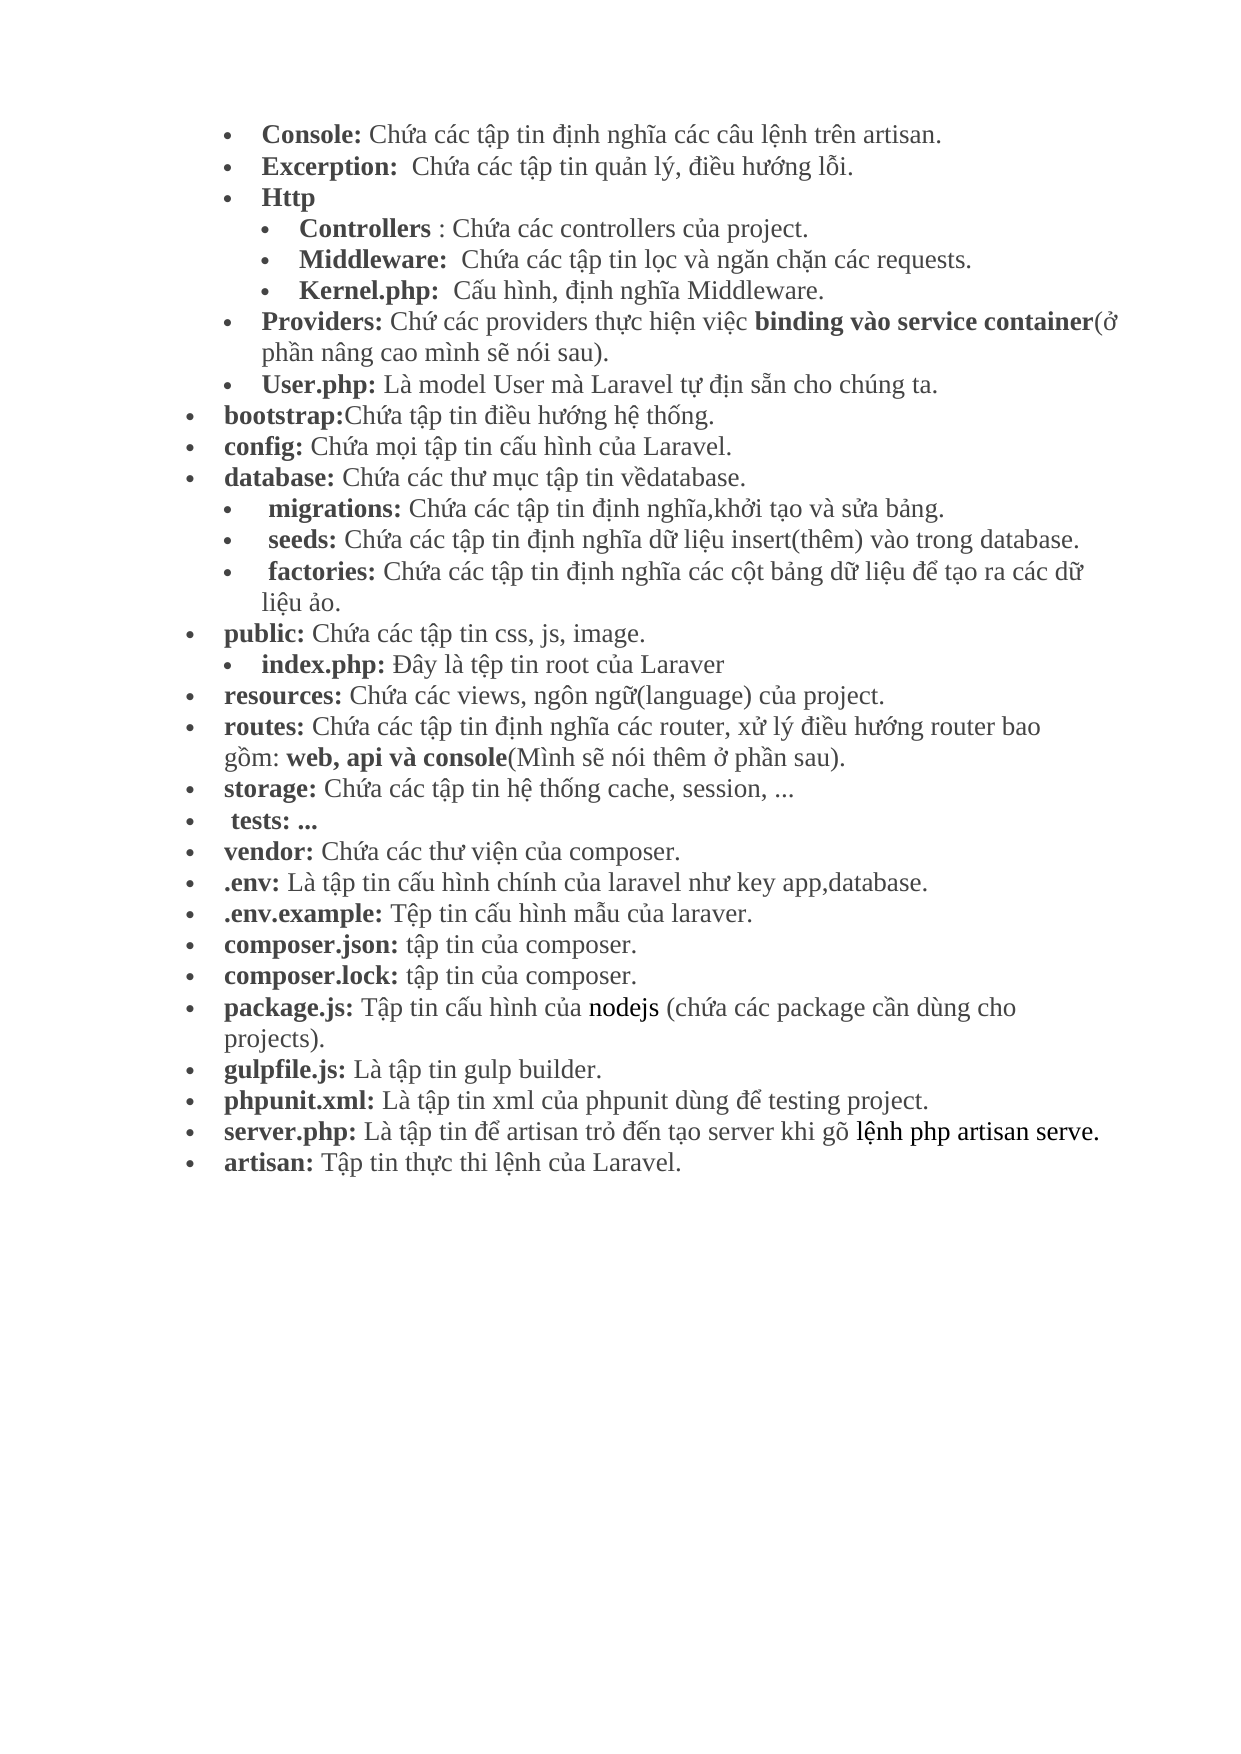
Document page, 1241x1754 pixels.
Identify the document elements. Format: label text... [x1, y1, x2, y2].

list Providers: Chứ các providers thực hiện việc binding vào service container(ở phần nâng cao mình sẽ nói sau). [224, 305, 1122, 368]
list vendor: Chứa các thư viện của composer. [186, 835, 1122, 866]
list Controllers : Chứa các controllers của project. [261, 212, 1122, 243]
list composer.lock: tập tin của composer. [186, 959, 1122, 991]
list storage: Chứa các tập tin hệ thống cache, session, ... [186, 773, 1122, 804]
list tests: ... [186, 804, 1122, 835]
list public: Chứa các tập tin css, js, image. [186, 617, 1122, 648]
list server.php: Là tập tin để artisan trỏ đến tạo server khi gõ lệnh php artisan serve. [186, 1115, 1122, 1146]
list migrations: Chứa các tập tin định nghĩa,khởi tạo và sửa bảng. [224, 492, 1122, 523]
list .env: Là tập tin cấu hình chính của laravel như key app,database. [186, 866, 1122, 897]
list bootstrap:Chứa tập tin điều hướng hệ thống. [186, 399, 1122, 430]
list config: Chứa mọi tập tin cấu hình của Laravel. [186, 430, 1122, 461]
list database: Chứa các thư mục tập tin vềdatabase. [186, 461, 1122, 492]
list phpunit.xml: Là tập tin xml của phpunit dùng để testing project. [186, 1084, 1122, 1115]
list Http [224, 181, 1122, 212]
list index.php: Đây là tệp tin root của Laraver [224, 648, 1122, 679]
list factories: Chứa các tập tin định nghĩa các cột bảng dữ liệu để tạo ra các dữ liệu ảo. [224, 554, 1122, 617]
list .env.example: Tệp tin cấu hình mẫu của laraver. [186, 897, 1122, 928]
list artisan: Tập tin thực thi lệnh của Laravel. [186, 1146, 1122, 1177]
list Kernel.php: Cấu hình, định nghĩa Middleware. [261, 274, 1122, 305]
list Excerption: Chứa các tập tin quản lý, điều hướng lỗi. [224, 150, 1122, 181]
list composer.json: tập tin của composer. [186, 928, 1122, 959]
list gulpfile.js: Là tập tin gulp builder. [186, 1053, 1122, 1084]
list routes: Chứa các tập tin định nghĩa các router, xử lý điều hướng router bao gồm: web, api và console(Mình sẽ nói thêm ở phần sau). [186, 710, 1122, 773]
list Console: Chứa các tập tin định nghĩa các câu lệnh trên artisan. [224, 118, 1122, 150]
list User.php: Là model User mà Laravel tự địn sẵn cho chúng ta. [224, 368, 1122, 399]
list seeds: Chứa các tập tin định nghĩa dữ liệu insert(thêm) vào trong database. [224, 523, 1122, 554]
list resources: Chứa các views, ngôn ngữ(language) của project. [186, 679, 1122, 710]
list package.js: Tập tin cấu hình của nodejs (chứa các package cần dùng cho projects). [186, 991, 1122, 1053]
list Middleware: Chứa các tập tin lọc và ngăn chặn các requests. [261, 243, 1122, 274]
